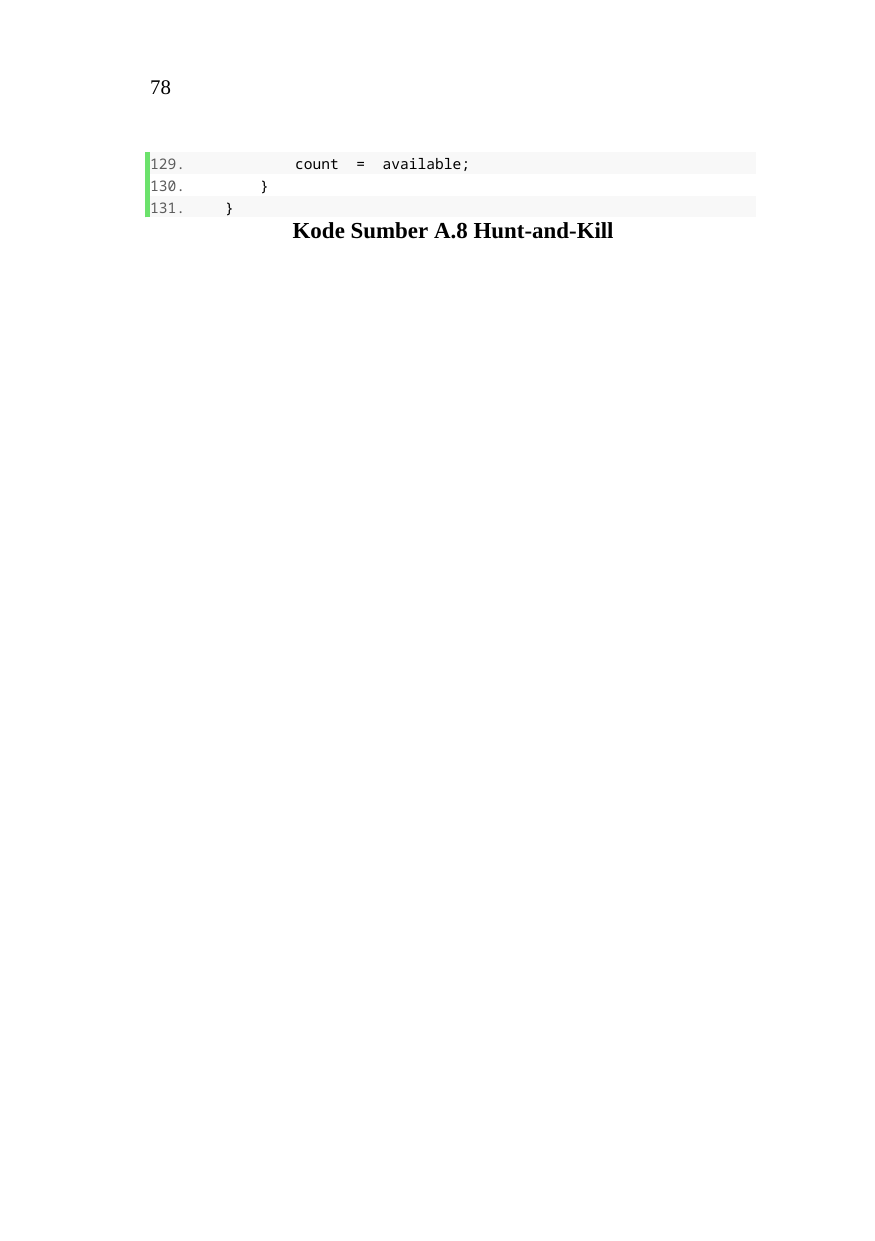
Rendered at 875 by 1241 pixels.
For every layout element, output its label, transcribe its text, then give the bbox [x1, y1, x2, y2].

list count = available; [150, 152, 756, 174]
list } [150, 196, 756, 217]
list } [150, 174, 756, 196]
